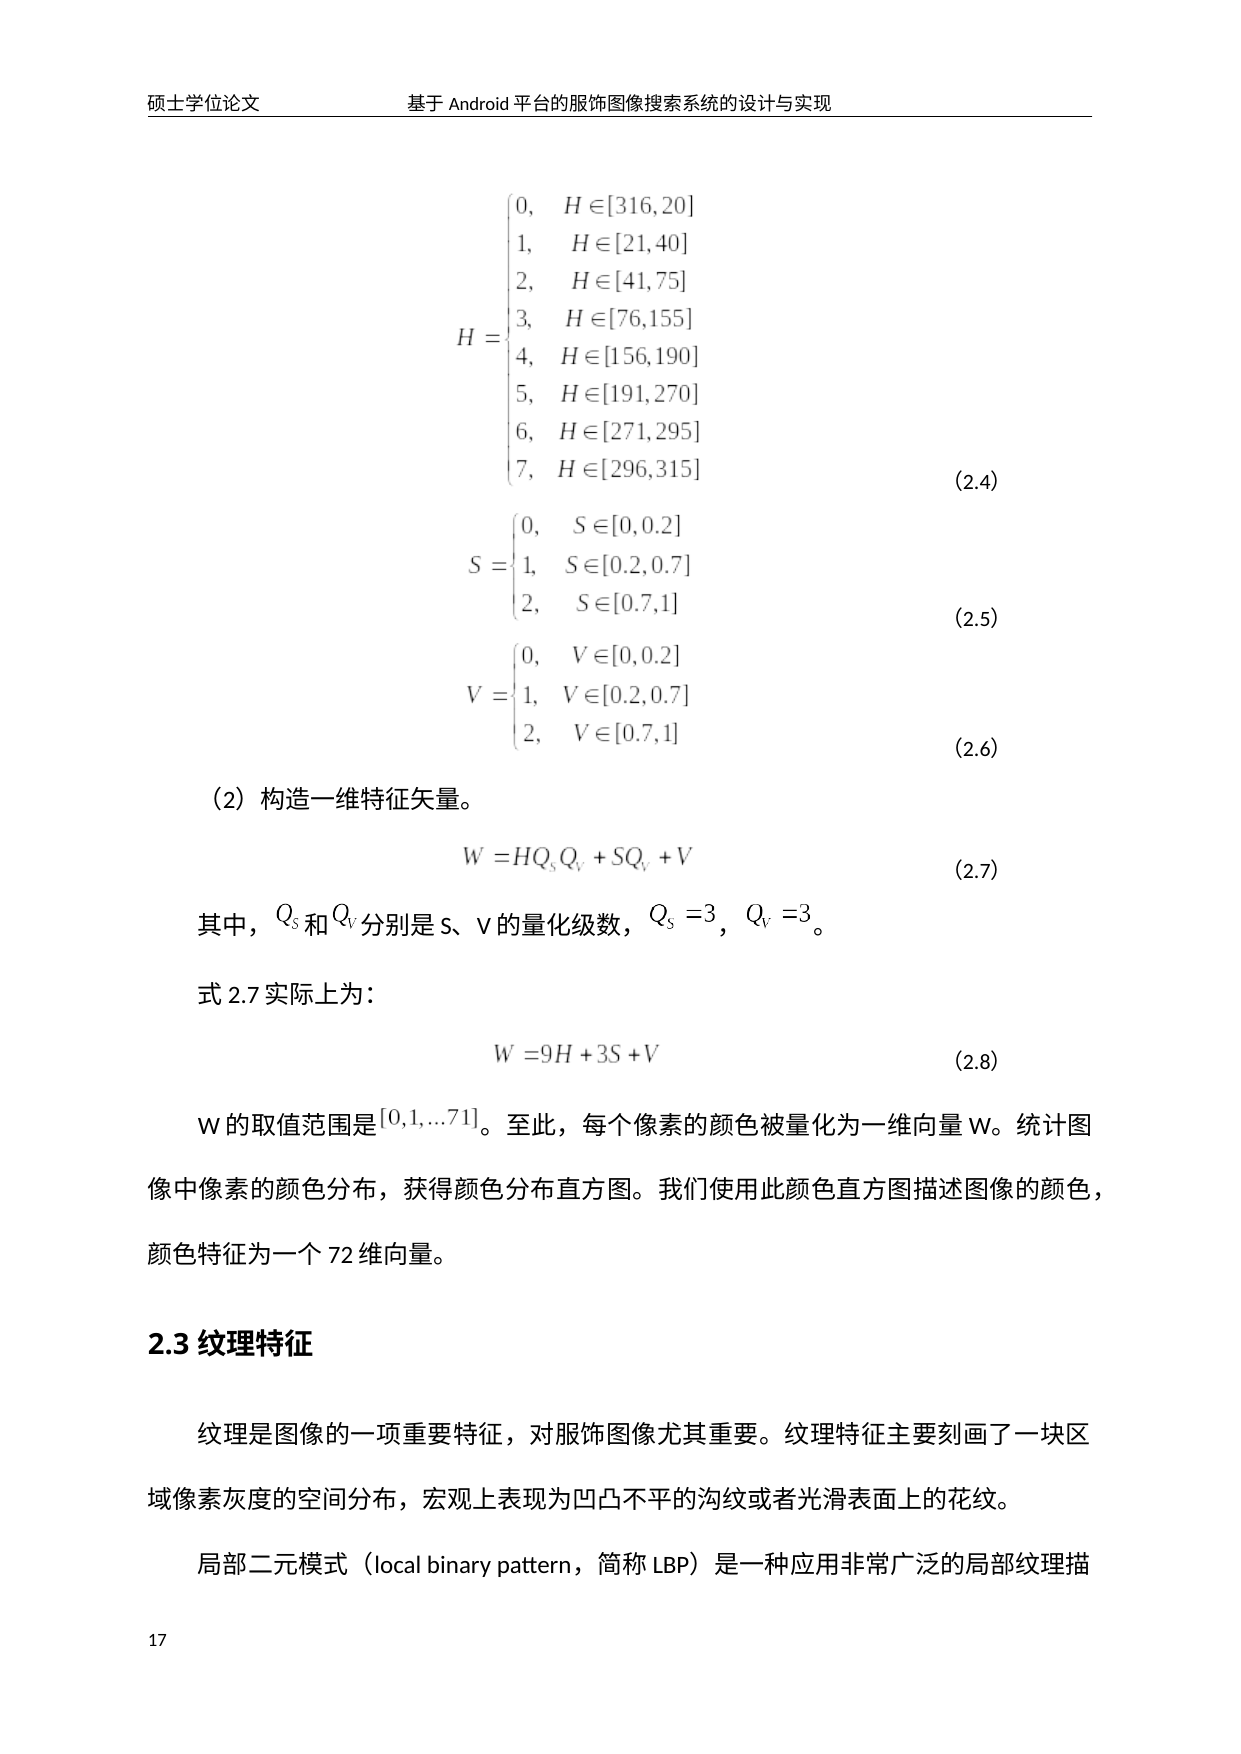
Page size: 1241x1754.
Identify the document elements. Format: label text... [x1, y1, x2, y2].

text （2.7） [148, 830, 1092, 895]
text （2.5） [148, 505, 1092, 635]
list 纹理是图像的一项重要特征，对服饰图像尤其重要。纹理特征主要刻画了一块区域像素灰度的空间分布，宏观上表现为凹凸不平的沟纹或者光滑表面上的花纹。 [148, 1400, 1092, 1530]
text （2.4） [148, 180, 1092, 505]
text （2.8） [148, 1025, 1092, 1090]
list W的取值范围是。至此，每个像素的颜色被量化为一维向量W。统计图像中像素的颜色分布，获得颜色分布直方图。我们使用此颜色直方图描述图像的颜色，颜色特征为一个72维向量。 [148, 1090, 1092, 1285]
subtitle 2.3 纹理特征 [148, 1310, 1092, 1375]
text （2）构造一维特征矢量。 [148, 765, 1092, 830]
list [148, 1530, 1092, 1595]
text （2.6） [148, 635, 1092, 765]
list 式2.7实际上为： [148, 960, 1092, 1025]
list 其中，和分别是S、V的量化级数，，。 [148, 895, 1092, 960]
